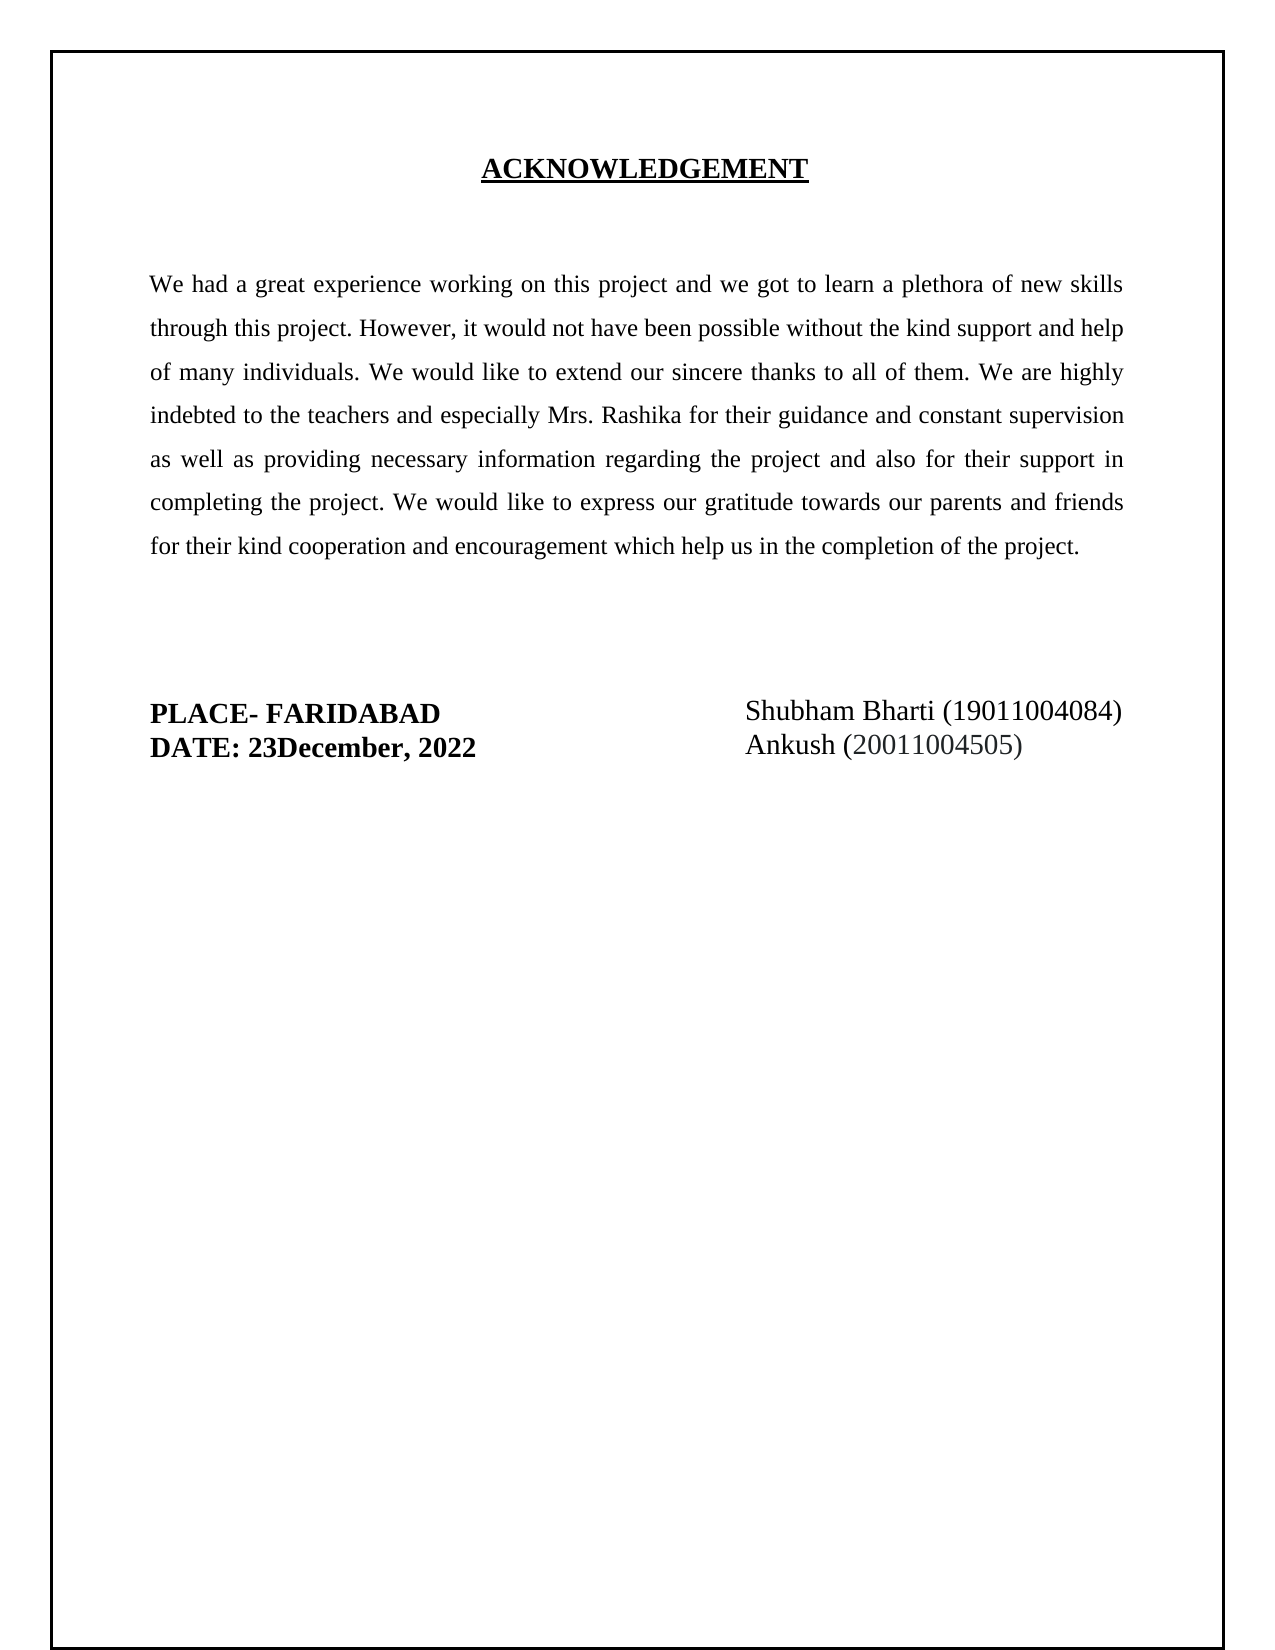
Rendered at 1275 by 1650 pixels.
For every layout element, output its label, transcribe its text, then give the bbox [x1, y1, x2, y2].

text ACKNOWLEDGEMENT [150, 151, 1139, 184]
text We had a great experience working on this project and we got to learn a plethora of new skills through this project. However, it would not have been possible without the kind support and help of many individuals. We would like to extend our sincere thanks to all of them. We are highly indebted to the teachers and especially Mrs. Rashika for their guidance and constant supervision as well as providing necessary information regarding the project and also for their support in completing the project. We would like to express our gratitude towards our parents and friends for their kind cooperation and encouragement which help us in the completion of the project. [149, 269, 1124, 560]
text PLACE- FARIDABAD [150, 696, 729, 730]
text DATE: 23December, 2022 [150, 730, 729, 763]
